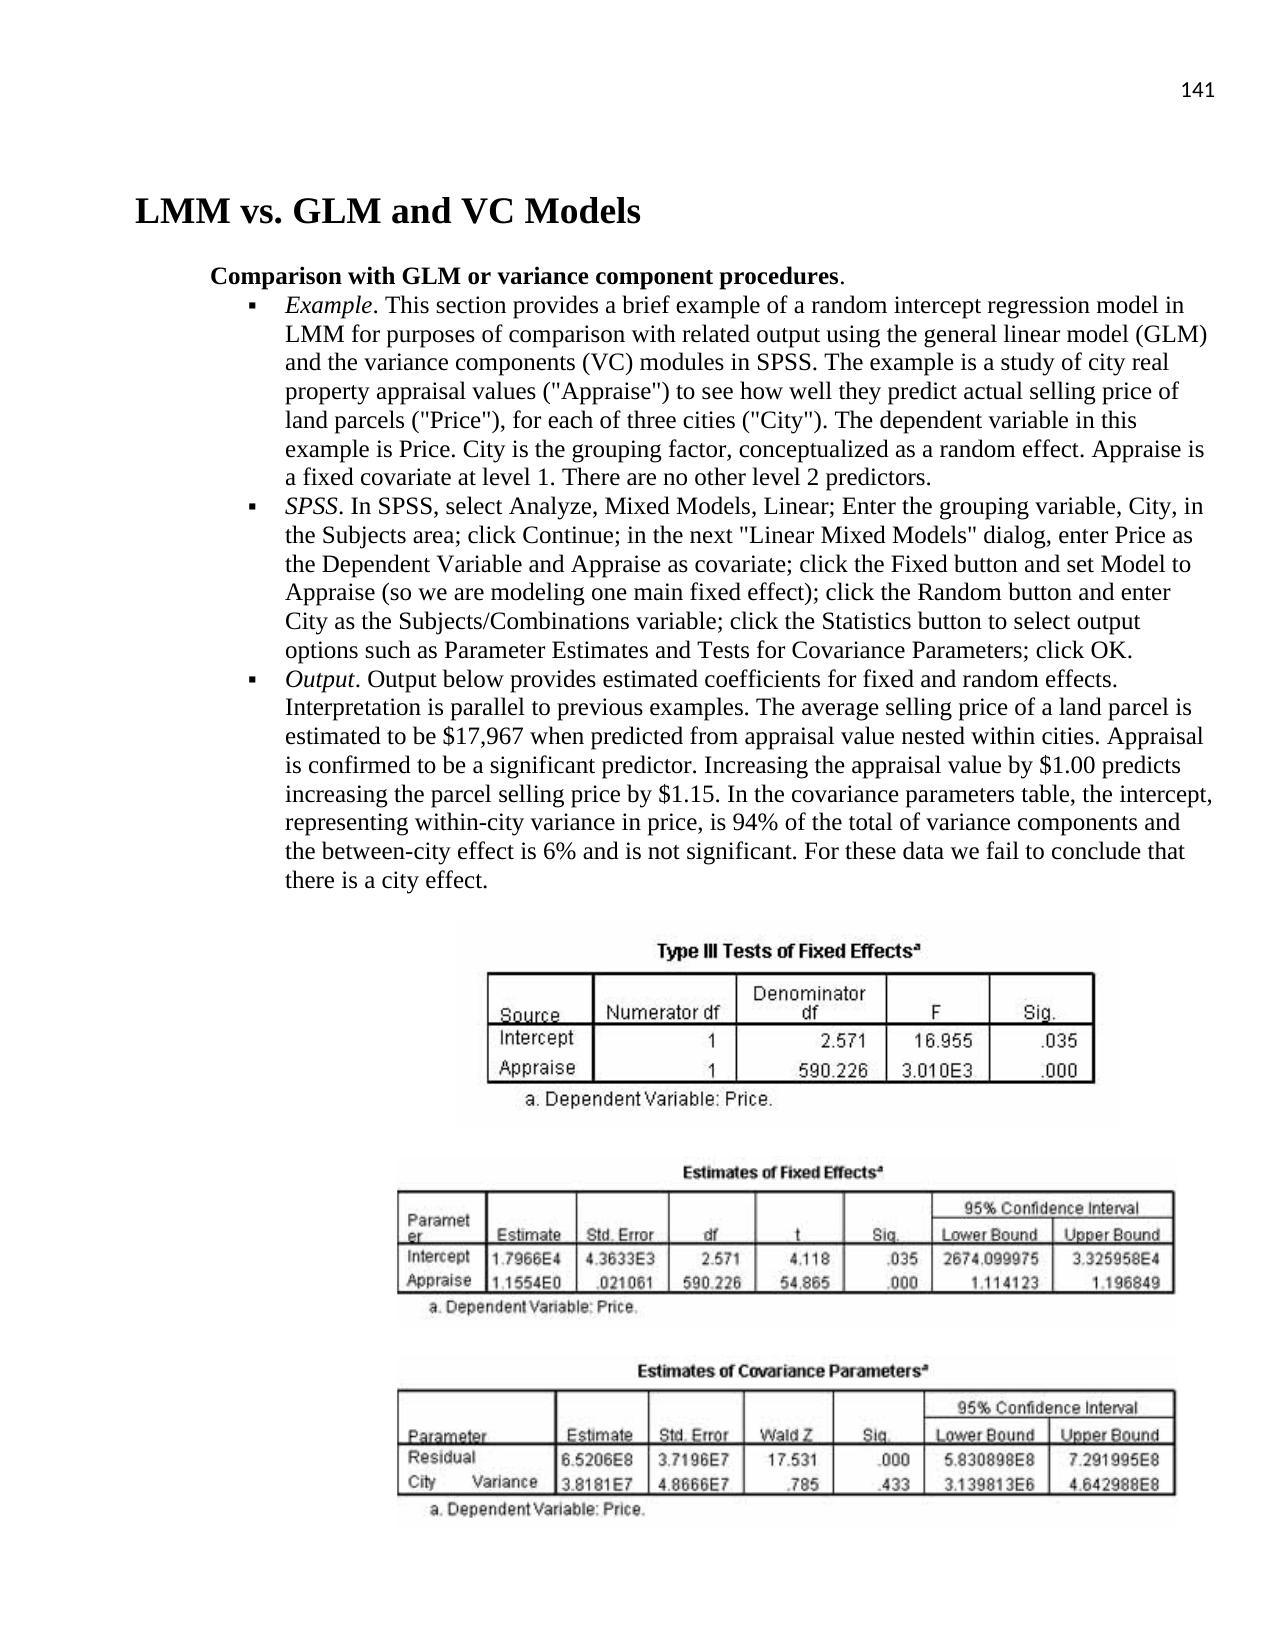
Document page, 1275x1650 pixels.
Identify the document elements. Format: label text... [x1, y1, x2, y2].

picture [396, 1355, 1179, 1529]
list Example. This section provides a brief example of a random intercept regression model in LMM for purposes of comparison with related output using the general linear model (GLM) and the variance components (VC) modules in SPSS. The example is a study of city real property appraisal values ("Appraise") to see how well they predict actual selling price of land parcels ("Price"), for each of three cities ("City"). The dependent variable in this example is Price. City is the grouping factor, conceptualized as a random effect. Appraise is a fixed covariate at level 1. There are no other level 2 predictors. [247, 290, 1215, 491]
list Output. Output below provides estimated coefficients for fixed and random effects. Interpretation is parallel to previous examples. The average selling price of a land parcel is estimated to be $17,967 when predicted from appraisal value nested within cities. Appraisal is confirmed to be a significant predictor. Increasing the appraisal value by $1.00 predicts increasing the parcel selling price by $1.15. In the covariance parameters table, the intercept, representing within-city variance in price, is 94% of the total of variance components and the between-city effect is 6% and is not significant. For these data we fail to conclude that there is a city effect. [247, 664, 1215, 894]
picture [396, 1156, 1179, 1326]
list Comparison with GLM or variance component procedures. [172, 261, 1215, 290]
list SPSS. In SPSS, select Analyze, Mixed Models, Linear; Enter the grouping variable, City, in the Subjects area; click Continue; in the next "Linear Mixed Models" dialog, enter Price as the Dependent Variable and Appraise as covariate; click the Fixed button and set Model to Appraise (so we are modeling one main fixed effect); click the Random button and enter City as the Subjects/Combinations variable; click the Statistics button to select output options such as Parameter Estimates and Tests for Covariance Parameters; click OK. [247, 491, 1215, 664]
text LMM vs. GLM and VC Models [135, 189, 1215, 232]
picture [453, 922, 1122, 1128]
